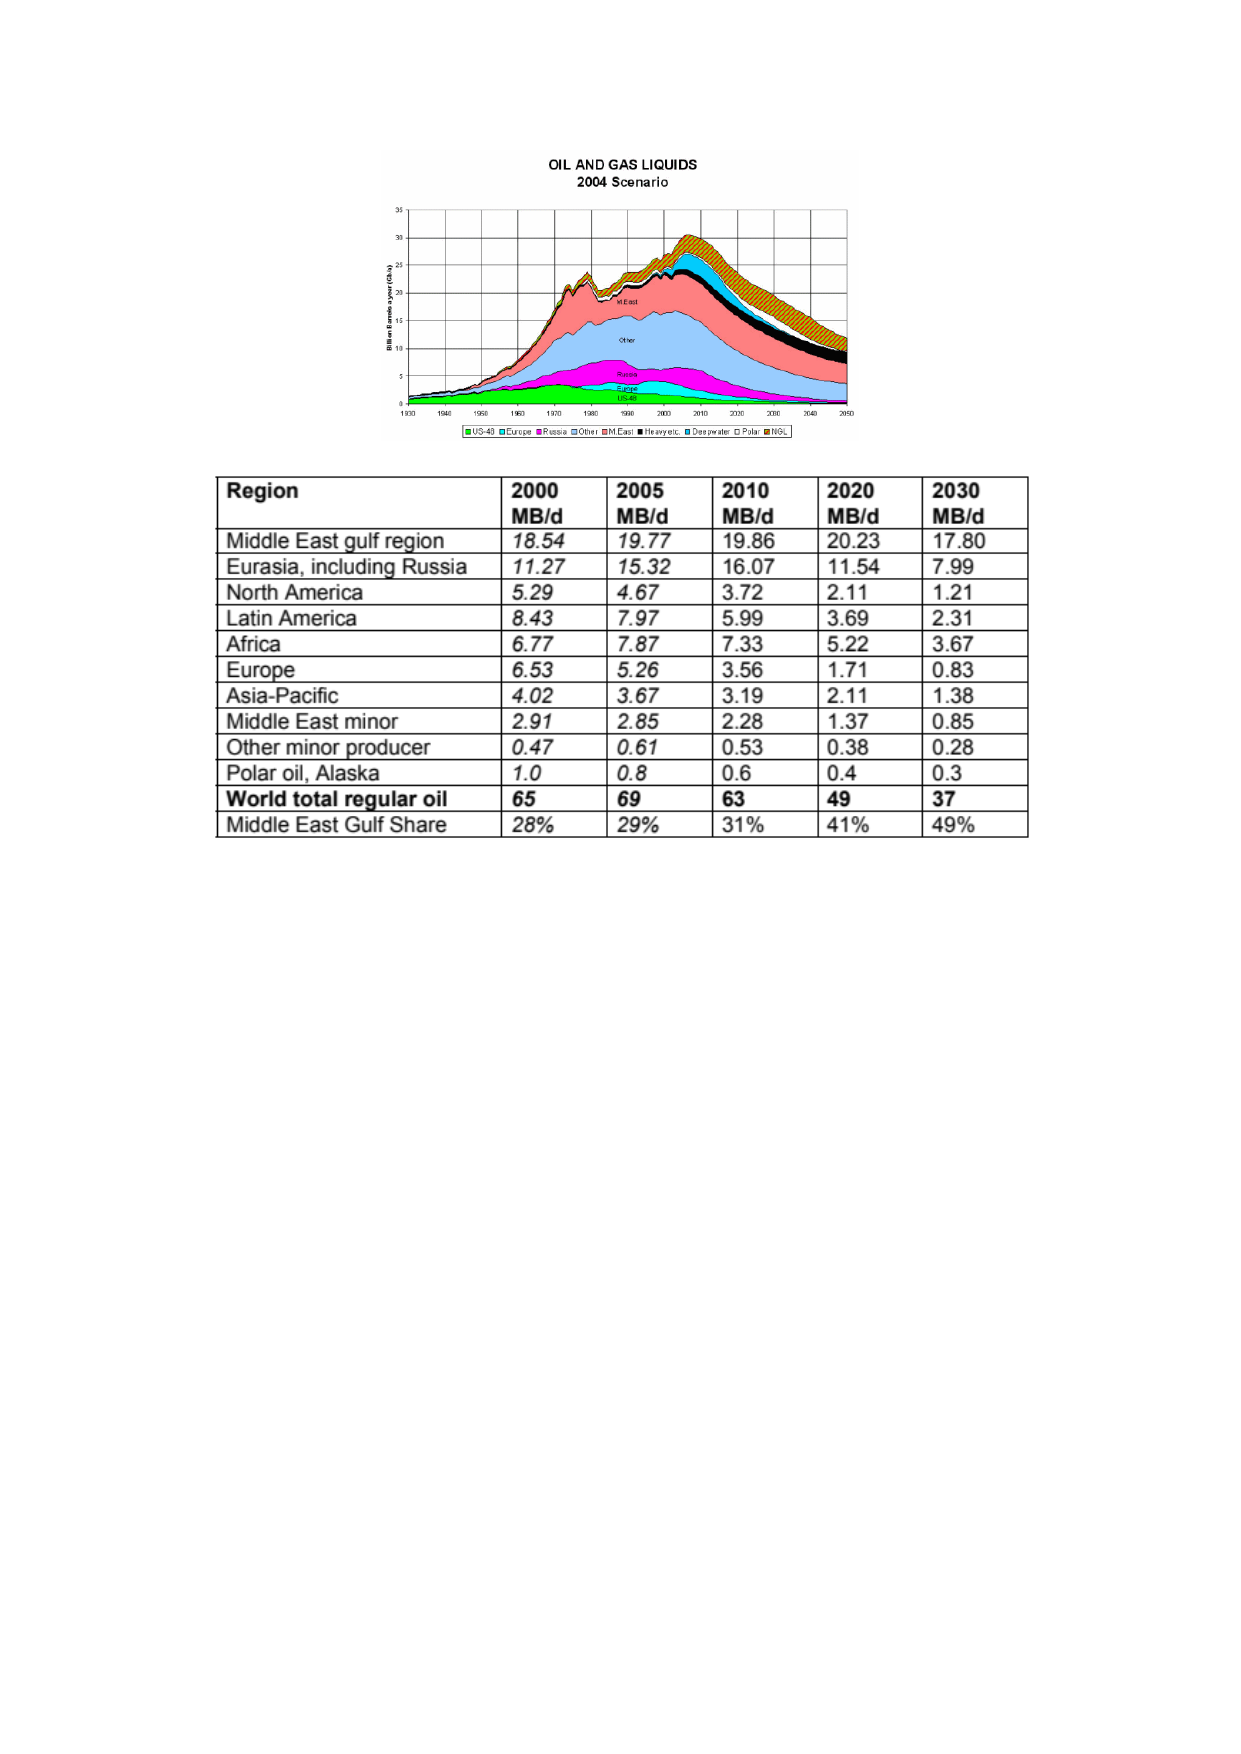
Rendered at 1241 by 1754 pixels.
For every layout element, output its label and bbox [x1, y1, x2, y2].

picture [381, 150, 860, 441]
